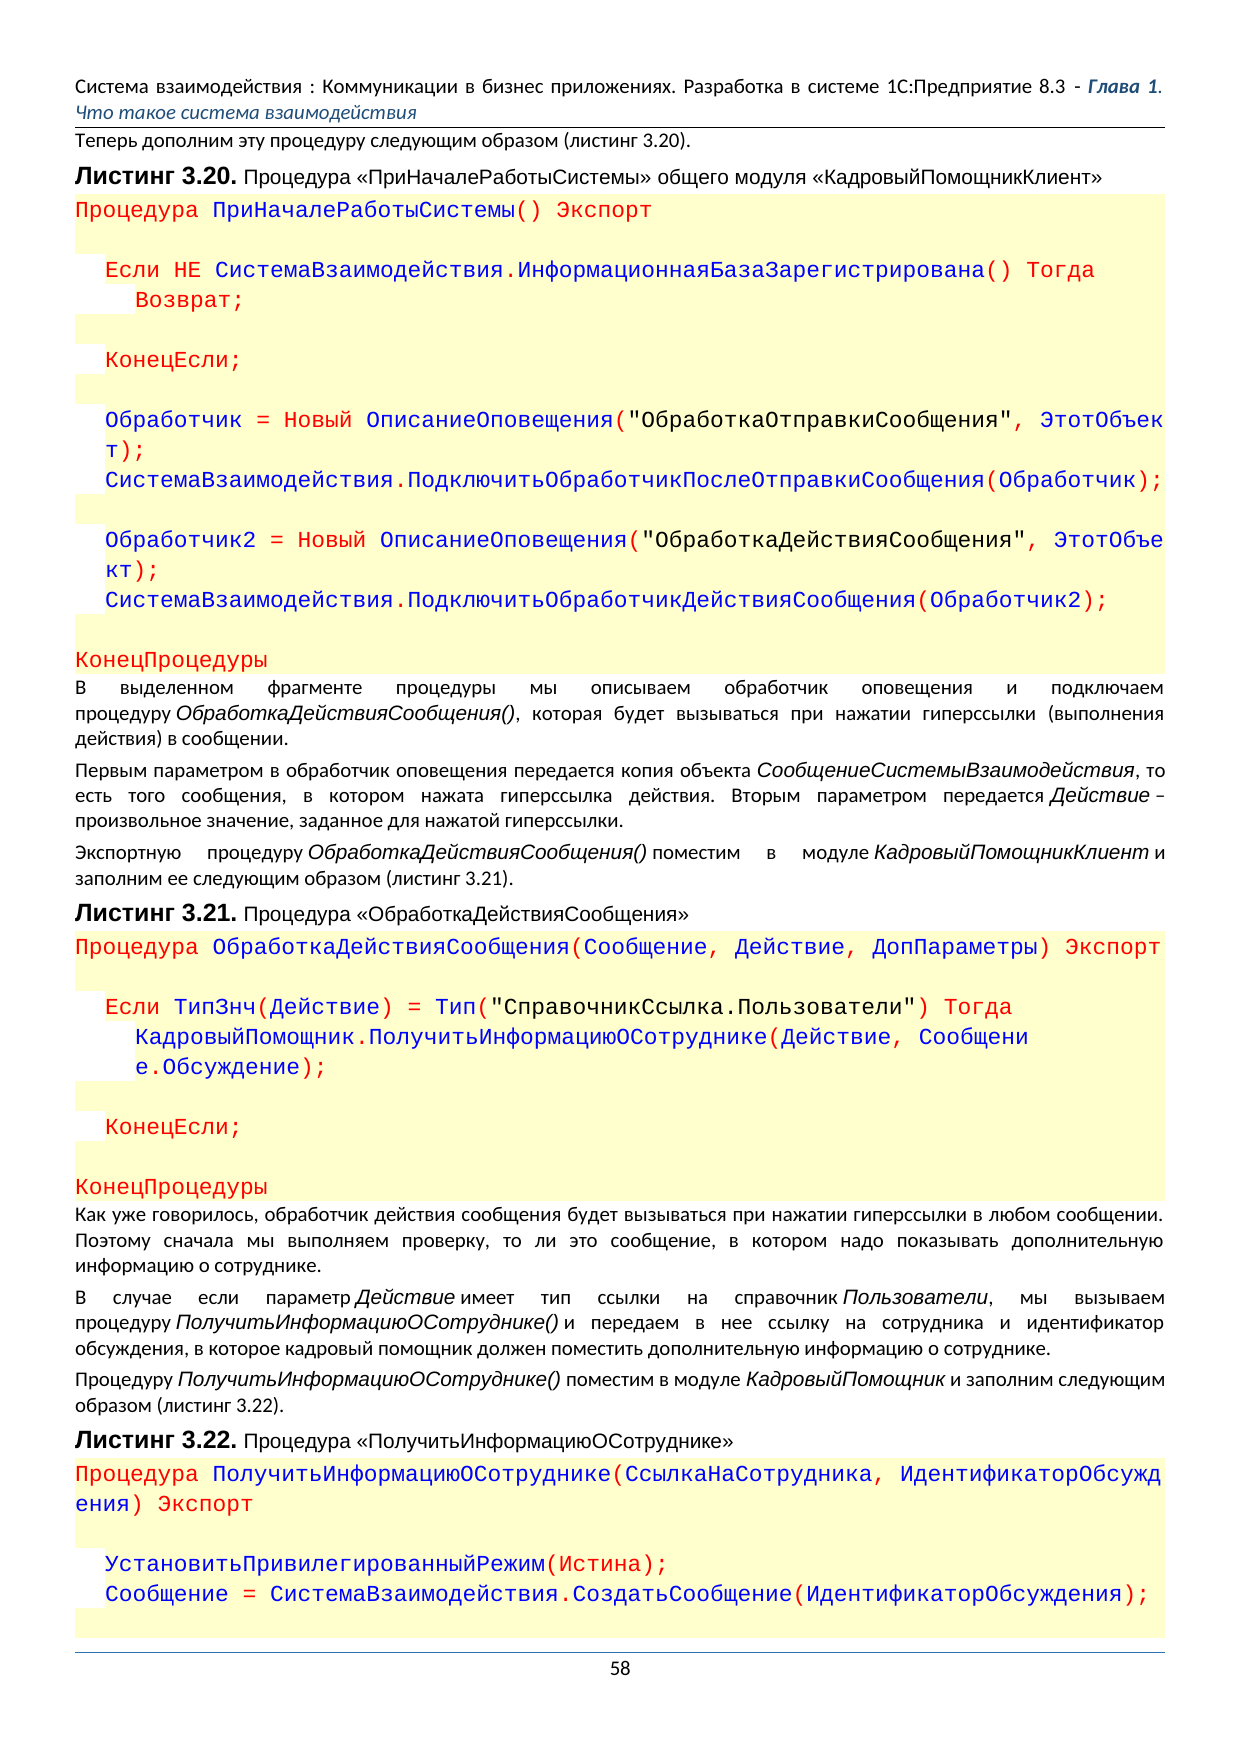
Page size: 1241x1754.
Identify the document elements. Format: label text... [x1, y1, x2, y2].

text КонецЕсли; [105, 344, 1165, 374]
text КонецПроцедуры [75, 644, 1165, 674]
text УстановитьПривилегированныйРежим(Истина); [105, 1548, 1165, 1578]
text КонецПроцедуры [75, 1171, 1165, 1201]
text СистемаВзаимодействия.ПодключитьОбработчикДействияСообщения(Обработчик2); [105, 584, 1165, 614]
list Листинг 3.22. Процедура «ПолучитьИнформациюОСотруднике» [75, 1423, 1165, 1453]
list Листинг 3.20. Процедура «ПриНачалеРаботыСистемы» общего модуля «КадровыйПомощникКлиент» [75, 159, 1165, 189]
text Сообщение = СистемаВзаимодействия.СоздатьСообщение(ИдентификаторОбсуждения); [105, 1578, 1165, 1608]
text Экспортную процедуру ОбработкаДействияСообщения() поместим в модуле КадровыйПомощникКлиент и заполним ее следующим образом (листинг 3.21). [75, 839, 1165, 890]
text Процедура ОбработкаДействияСообщения(Сообщение, Действие, ДопПараметры) Экспорт [75, 931, 1165, 961]
text Обработчик2 = Новый ОписаниеОповещения("ОбработкаДействияСообщения", ЭтотОбъект); [105, 524, 1165, 584]
text Процедура ПолучитьИнформациюОСотруднике(СсылкаНаСотрудника, ИдентификаторОбсуждения) Экспорт [75, 1458, 1165, 1518]
text Процедуру ПолучитьИнформациюОСотруднике() поместим в модуле КадровыйПомощник и заполним следующим образом (листинг 3.22). [75, 1366, 1165, 1417]
text В случае если параметр Действие имеет тип ссылки на справочник Пользователи, мы вызываем процедуру ПолучитьИнформациюОСотруднике() и передаем в нее ссылку на сотрудника и идентификатор обсуждения, в которое кадровый помощник должен поместить дополнительную информацию о сотруднике. [75, 1284, 1165, 1360]
text Процедура ПриНачалеРаботыСистемы() Экспорт [75, 194, 1165, 224]
text Если НЕ СистемаВзаимодействия.ИнформационнаяБазаЗарегистрирована() Тогда [105, 254, 1165, 284]
text Возврат; [135, 284, 1165, 314]
text Если ТипЗнч(Действие) = Тип("СправочникСсылка.Пользователи") Тогда [105, 991, 1165, 1021]
text Как уже говорилось, обработчик действия сообщения будет вызываться при нажатии гиперссылки в любом сообщении. Поэтому сначала мы выполняем проверку, то ли это сообщение, в котором надо показывать дополнительную информацию о сотруднике. [75, 1201, 1165, 1278]
text Теперь дополним эту процедуру следующим образом (листинг 3.20). [75, 128, 1165, 153]
text Первым параметром в обработчик оповещения передается копия объекта СообщениеСистемыВзаимодействия, то есть того сообщения, в котором нажата гиперссылка действия. Вторым параметром передается Действие – произвольное значение, заданное для нажатой гиперссылки. [75, 757, 1165, 833]
text В выделенном фрагменте процедуры мы описываем обработчик оповещения и подключаем процедуру ОбработкаДействияСообщения(), которая будет вызываться при нажатии гиперссылки (выполнения действия) в сообщении. [75, 674, 1165, 751]
text СистемаВзаимодействия.ПодключитьОбработчикПослеОтправкиСообщения(Обработчик); [105, 464, 1165, 494]
text Обработчик = Новый ОписаниеОповещения("ОбработкаОтправкиСообщения", ЭтотОбъект); [105, 404, 1165, 464]
text КадровыйПомощник.ПолучитьИнформациюОСотруднике(Действие, Сообщение.Обсуждение); [135, 1021, 1165, 1081]
text КонецЕсли; [105, 1111, 1165, 1141]
list Листинг 3.21. Процедура «ОбработкаДействияСообщения» [75, 896, 1165, 926]
